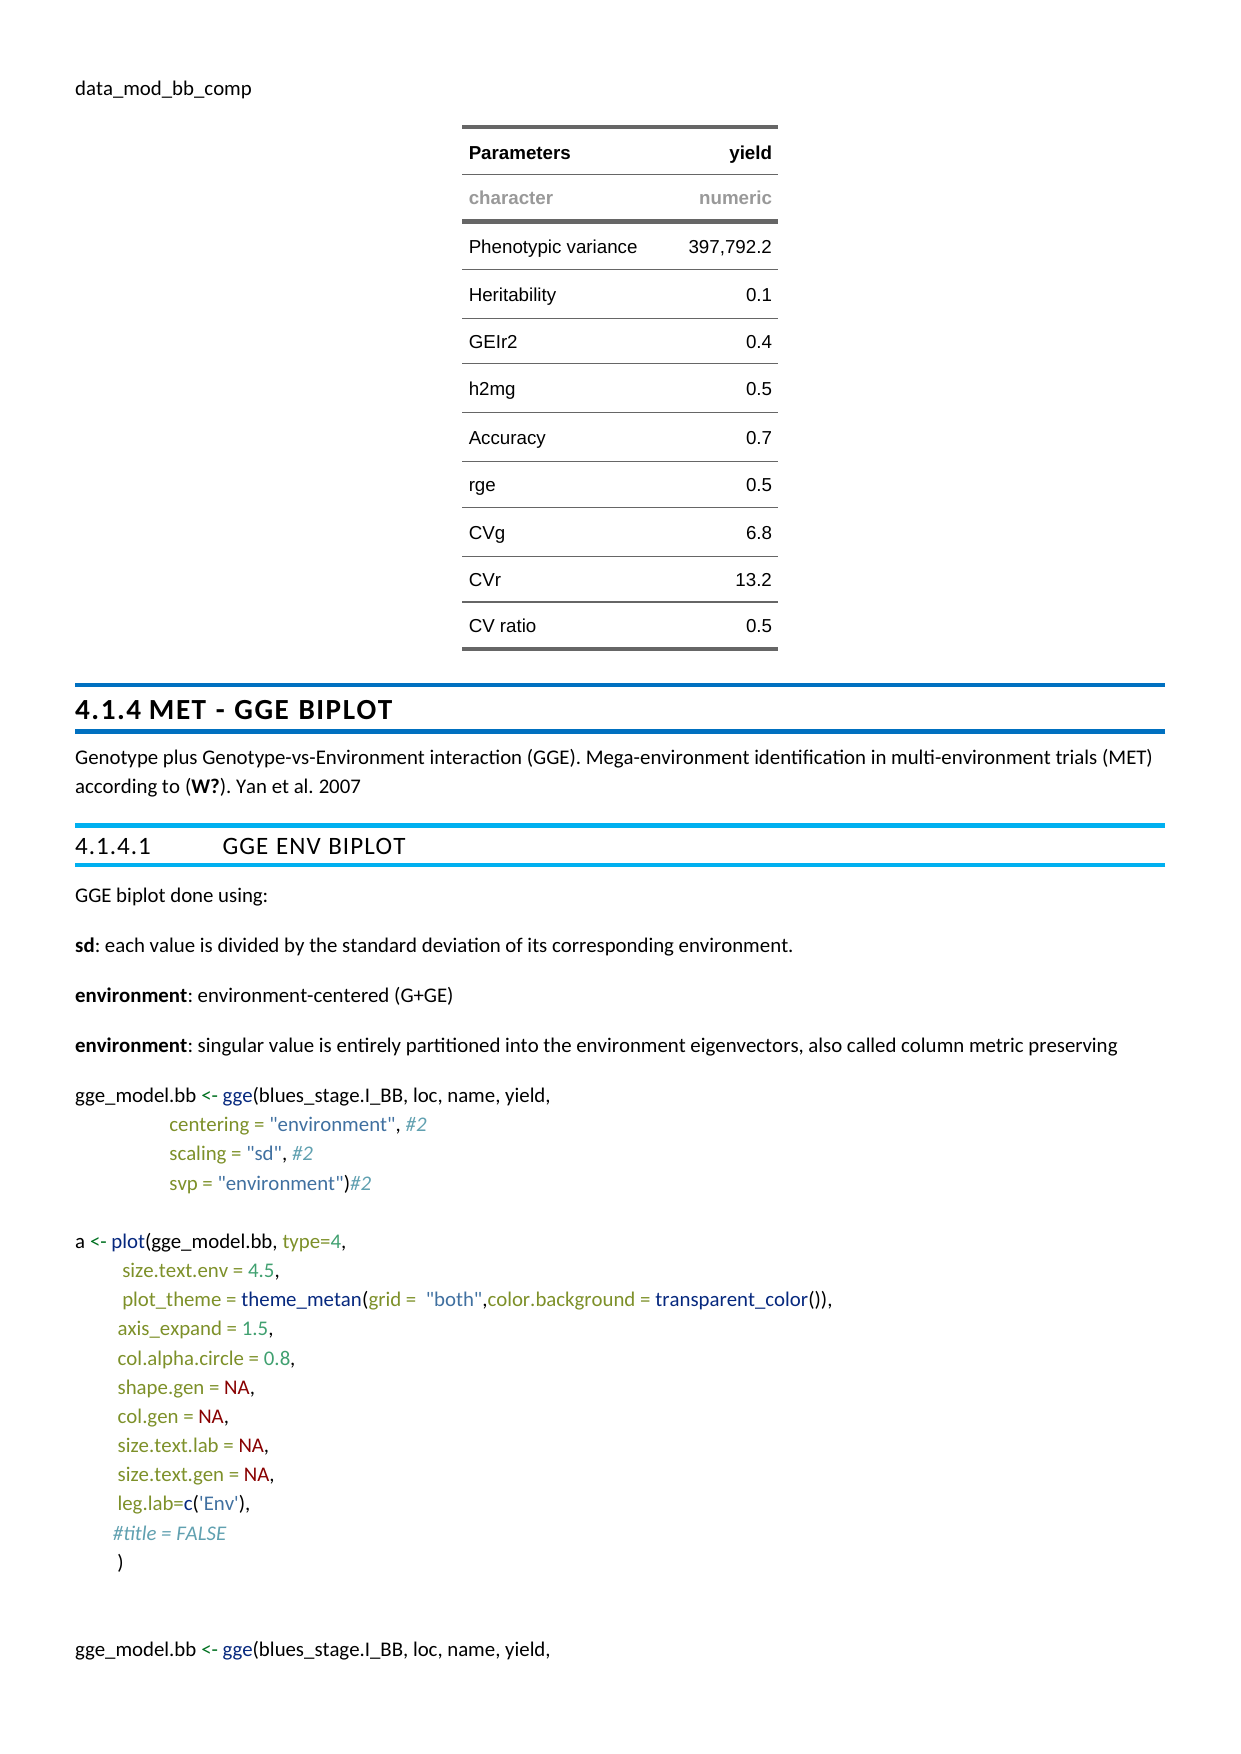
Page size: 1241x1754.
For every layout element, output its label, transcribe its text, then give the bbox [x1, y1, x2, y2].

table_cell 0.4 [663, 319, 778, 363]
table_cell CVr [462, 557, 663, 601]
table_cell CV ratio [462, 603, 663, 647]
table_cell 0.5 [663, 462, 778, 507]
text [75, 1082, 1165, 1662]
table_cell 13.2 [663, 557, 778, 601]
table_cell 0.1 [663, 270, 778, 317]
table_cell 397,792.2 [663, 224, 778, 268]
table_cell character [462, 175, 663, 219]
subtitle 4.1.4.1 GGE ENV biplot [75, 828, 1165, 863]
subtitle 4.1.4 MET - GGE biplot [75, 687, 1165, 729]
table_header yield [663, 129, 778, 174]
text data_mod_bb_comp [75, 75, 1165, 100]
table_cell numeric [663, 175, 778, 219]
table_cell 0.7 [663, 413, 778, 461]
table_cell Heritability [462, 270, 663, 317]
table_cell h2mg [462, 364, 663, 412]
table_header Parameters [462, 129, 663, 174]
table_cell CVg [462, 508, 663, 556]
table_cell GEIr2 [462, 319, 663, 363]
table_cell 0.5 [663, 364, 778, 412]
table_cell Accuracy [462, 413, 663, 461]
table_cell 0.5 [663, 603, 778, 647]
table_cell Phenotypic variance [462, 224, 663, 268]
table_cell 6.8 [663, 508, 778, 556]
table_cell rge [462, 462, 663, 507]
